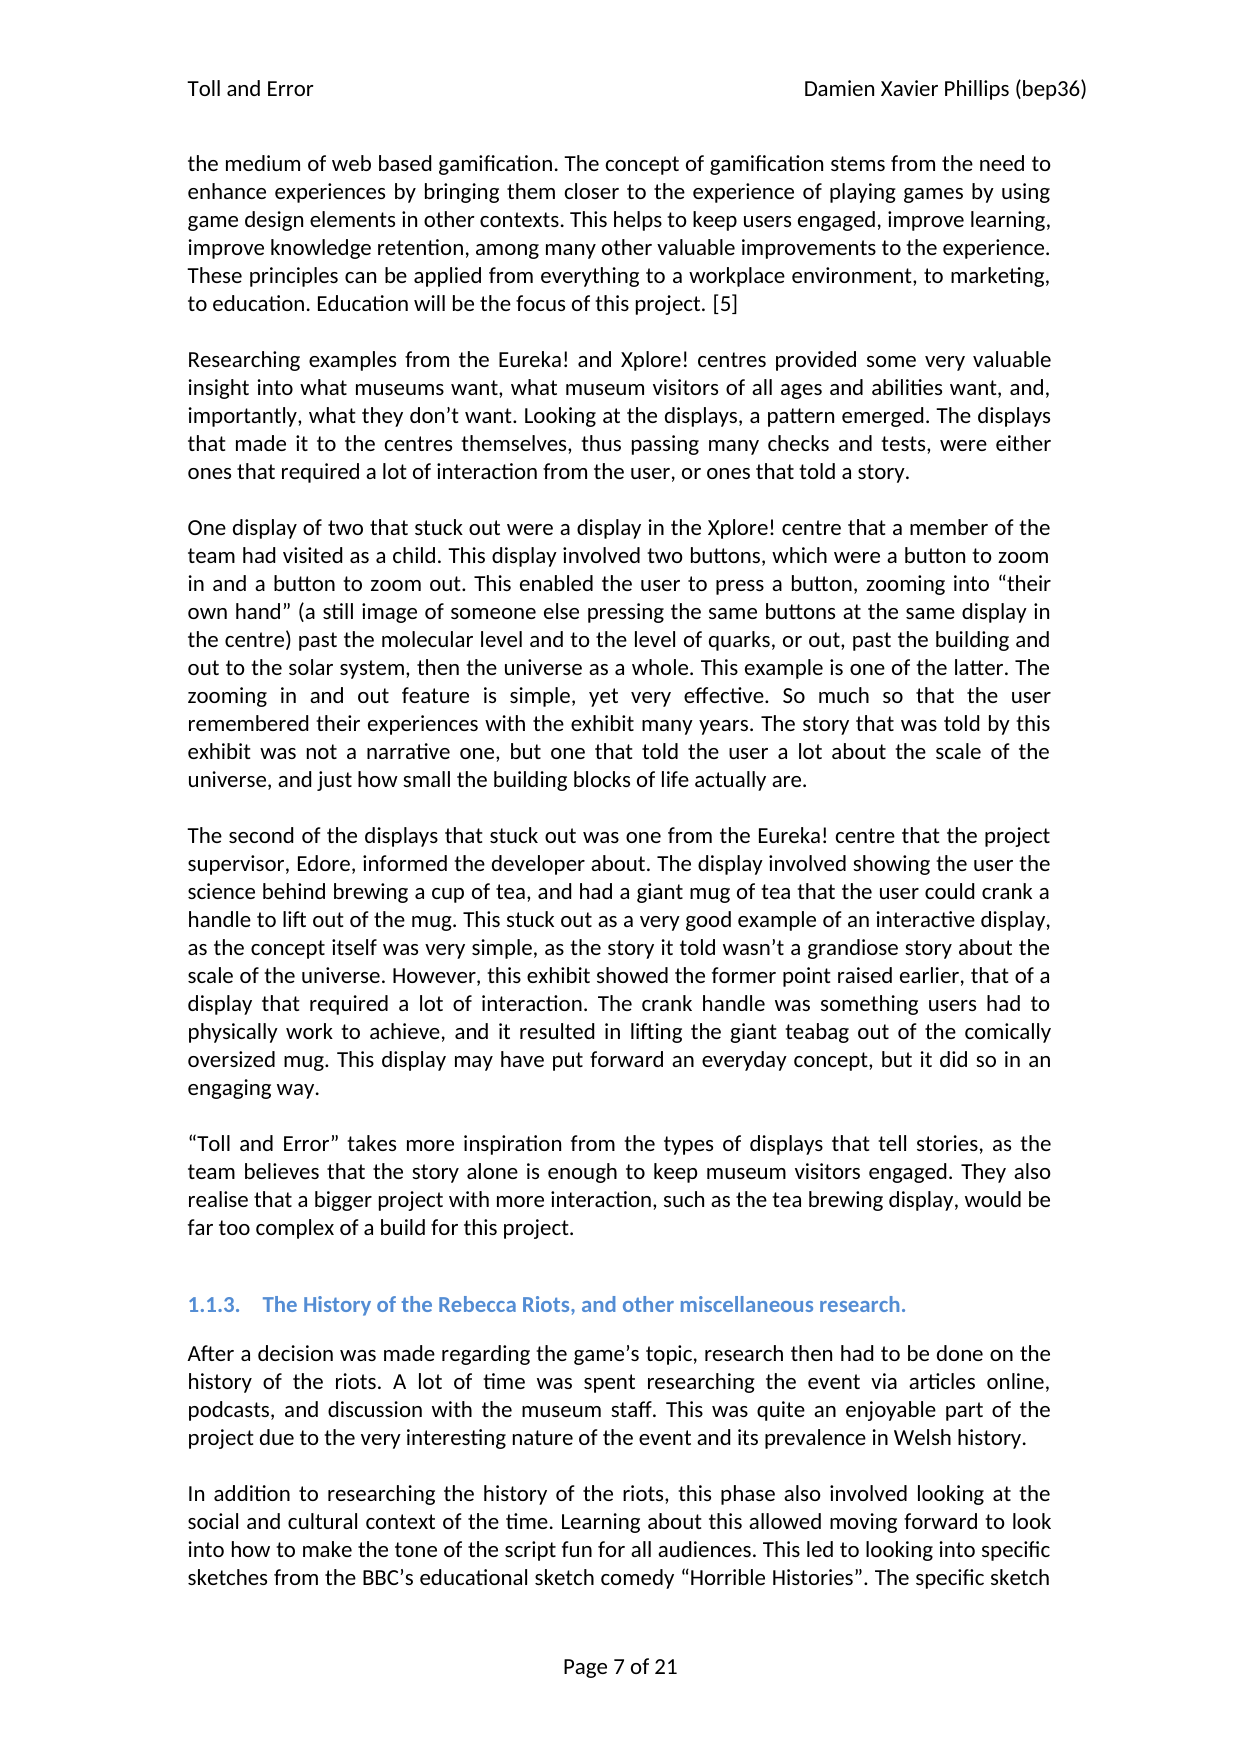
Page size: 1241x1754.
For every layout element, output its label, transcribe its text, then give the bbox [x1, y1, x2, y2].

text The second of the displays that stuck out was one from the Eureka! centre that the project supervisor, Edore, informed the developer about. The display involved showing the user the science behind brewing a cup of tea, and had a giant mug of tea that the user could crank a handle to lift out of the mug. This stuck out as a very good example of an interactive display, as the concept itself was very simple, as the story it told wasn’t a grandiose story about the scale of the universe. However, this exhibit showed the former point raised earlier, that of a display that required a lot of interaction. The crank handle was something users had to physically work to achieve, and it resulted in lifting the giant teabag out of the comically oversized mug. This display may have put forward an everyday concept, but it did so in an engaging way. [187, 821, 1053, 1101]
subtitle The History of the Rebecca Riots, and other miscellaneous research. [187, 1290, 1053, 1318]
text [187, 149, 1053, 317]
text “Toll and Error” takes more inspiration from the types of displays that tell stories, as the team believes that the story alone is enough to keep museum visitors engaged. They also realise that a bigger project with more interaction, such as the tea brewing display, would be far too complex of a build for this project. [187, 1129, 1053, 1242]
text After a decision was made regarding the game’s topic, research then had to be done on the history of the riots. A lot of time was spent researching the event via articles online, podcasts, and discussion with the museum staff. This was quite an enjoyable part of the project due to the very interesting nature of the event and its prevalence in Welsh history. [187, 1339, 1053, 1451]
text One display of two that stuck out were a display in the Xplore! centre that a member of the team had visited as a child. This display involved two buttons, which were a button to zoom in and a button to zoom out. This enabled the user to press a button, zooming into “their own hand” (a still image of someone else pressing the same buttons at the same display in the centre) past the molecular level and to the level of quarks, or out, past the building and out to the solar system, then the universe as a whole. This example is one of the latter. The zooming in and out feature is simple, yet very effective. So much so that the user remembered their experiences with the exhibit many years. The story that was told by this exhibit was not a narrative one, but one that told the user a lot about the scale of the universe, and just how small the building blocks of life actually are. [187, 513, 1053, 793]
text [187, 1479, 1053, 1591]
text Researching examples from the Eureka! and Xplore! centres provided some very valuable insight into what museums want, what museum visitors of all ages and abilities want, and, importantly, what they don’t want. Looking at the displays, a pattern emerged. The displays that made it to the centres themselves, thus passing many checks and tests, were either ones that required a lot of interaction from the user, or ones that told a story. [187, 345, 1053, 485]
